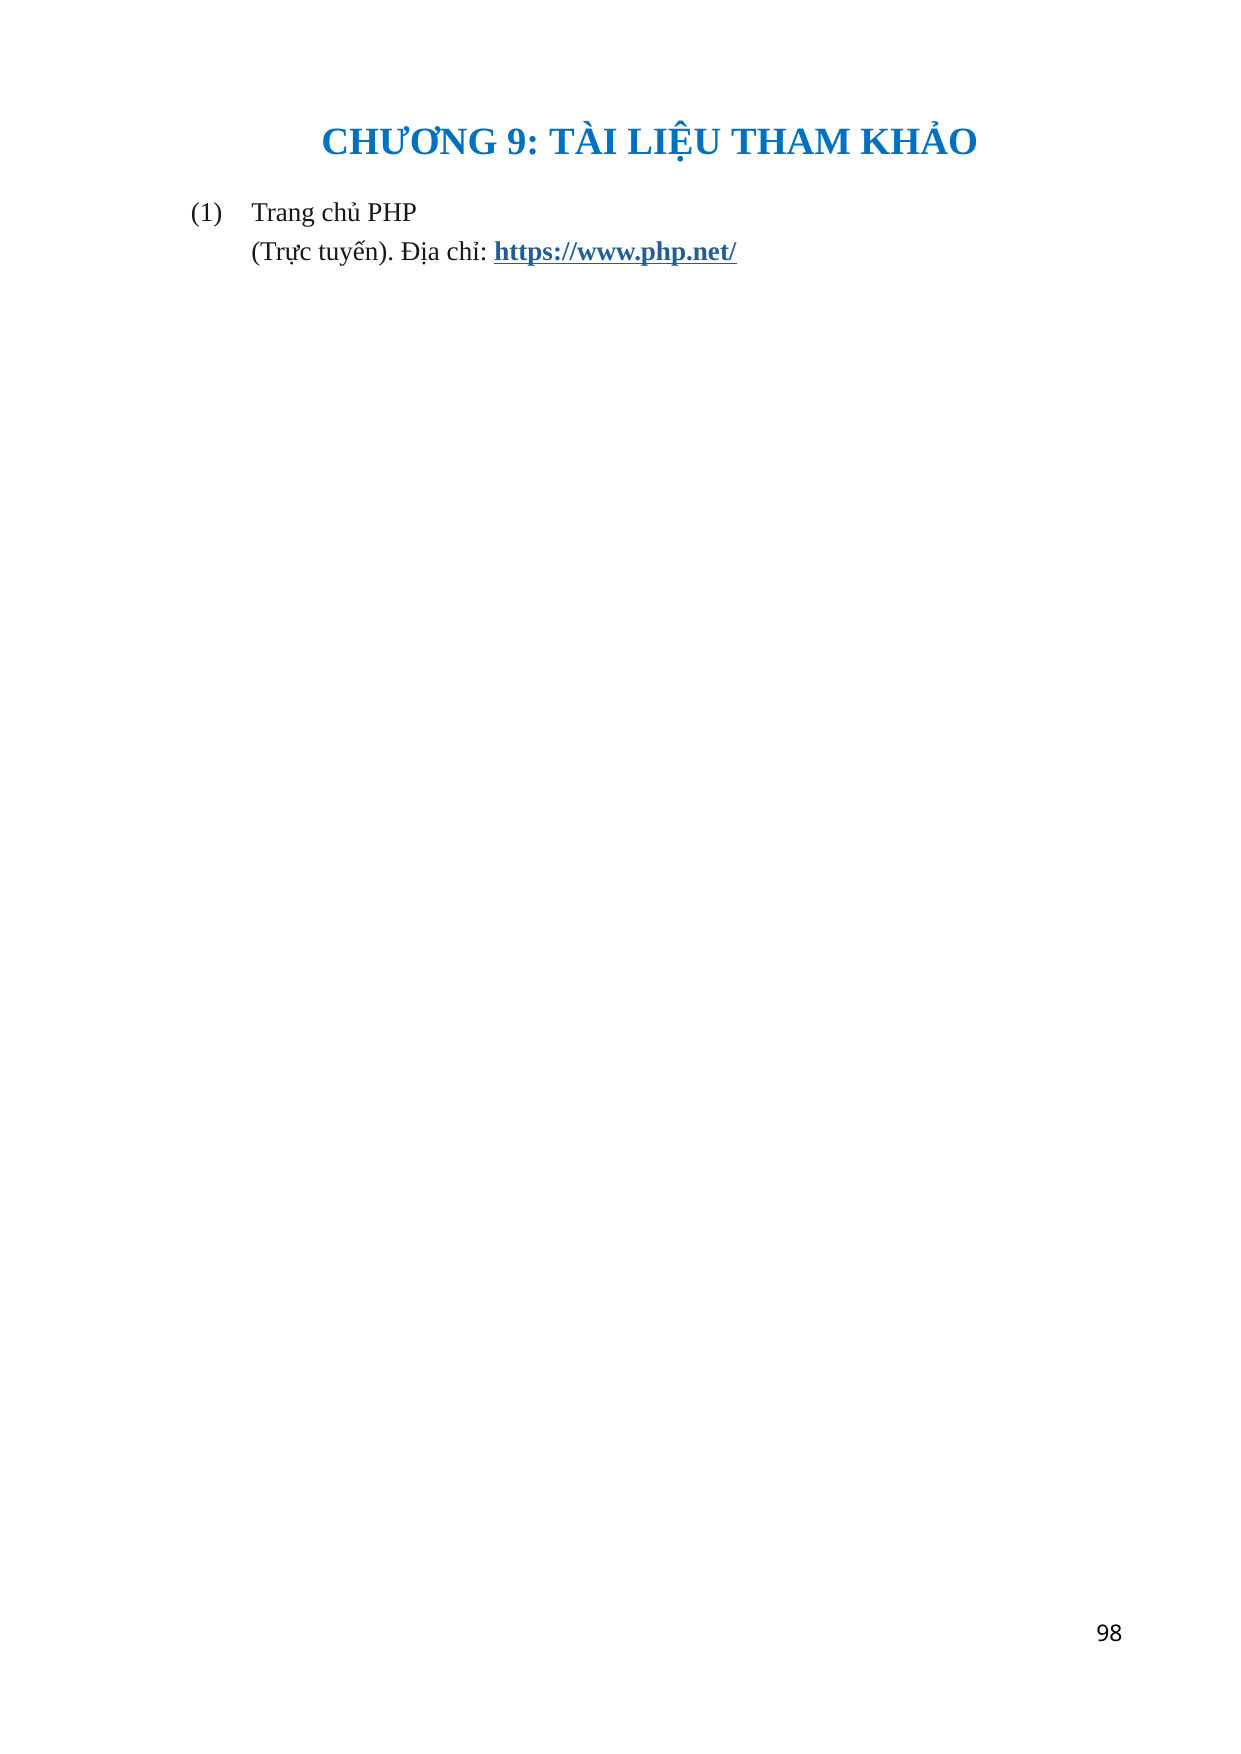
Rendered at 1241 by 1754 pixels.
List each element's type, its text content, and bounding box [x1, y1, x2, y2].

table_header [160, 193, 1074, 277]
text TÀI LIỆU THAM KHẢO [177, 118, 1122, 162]
